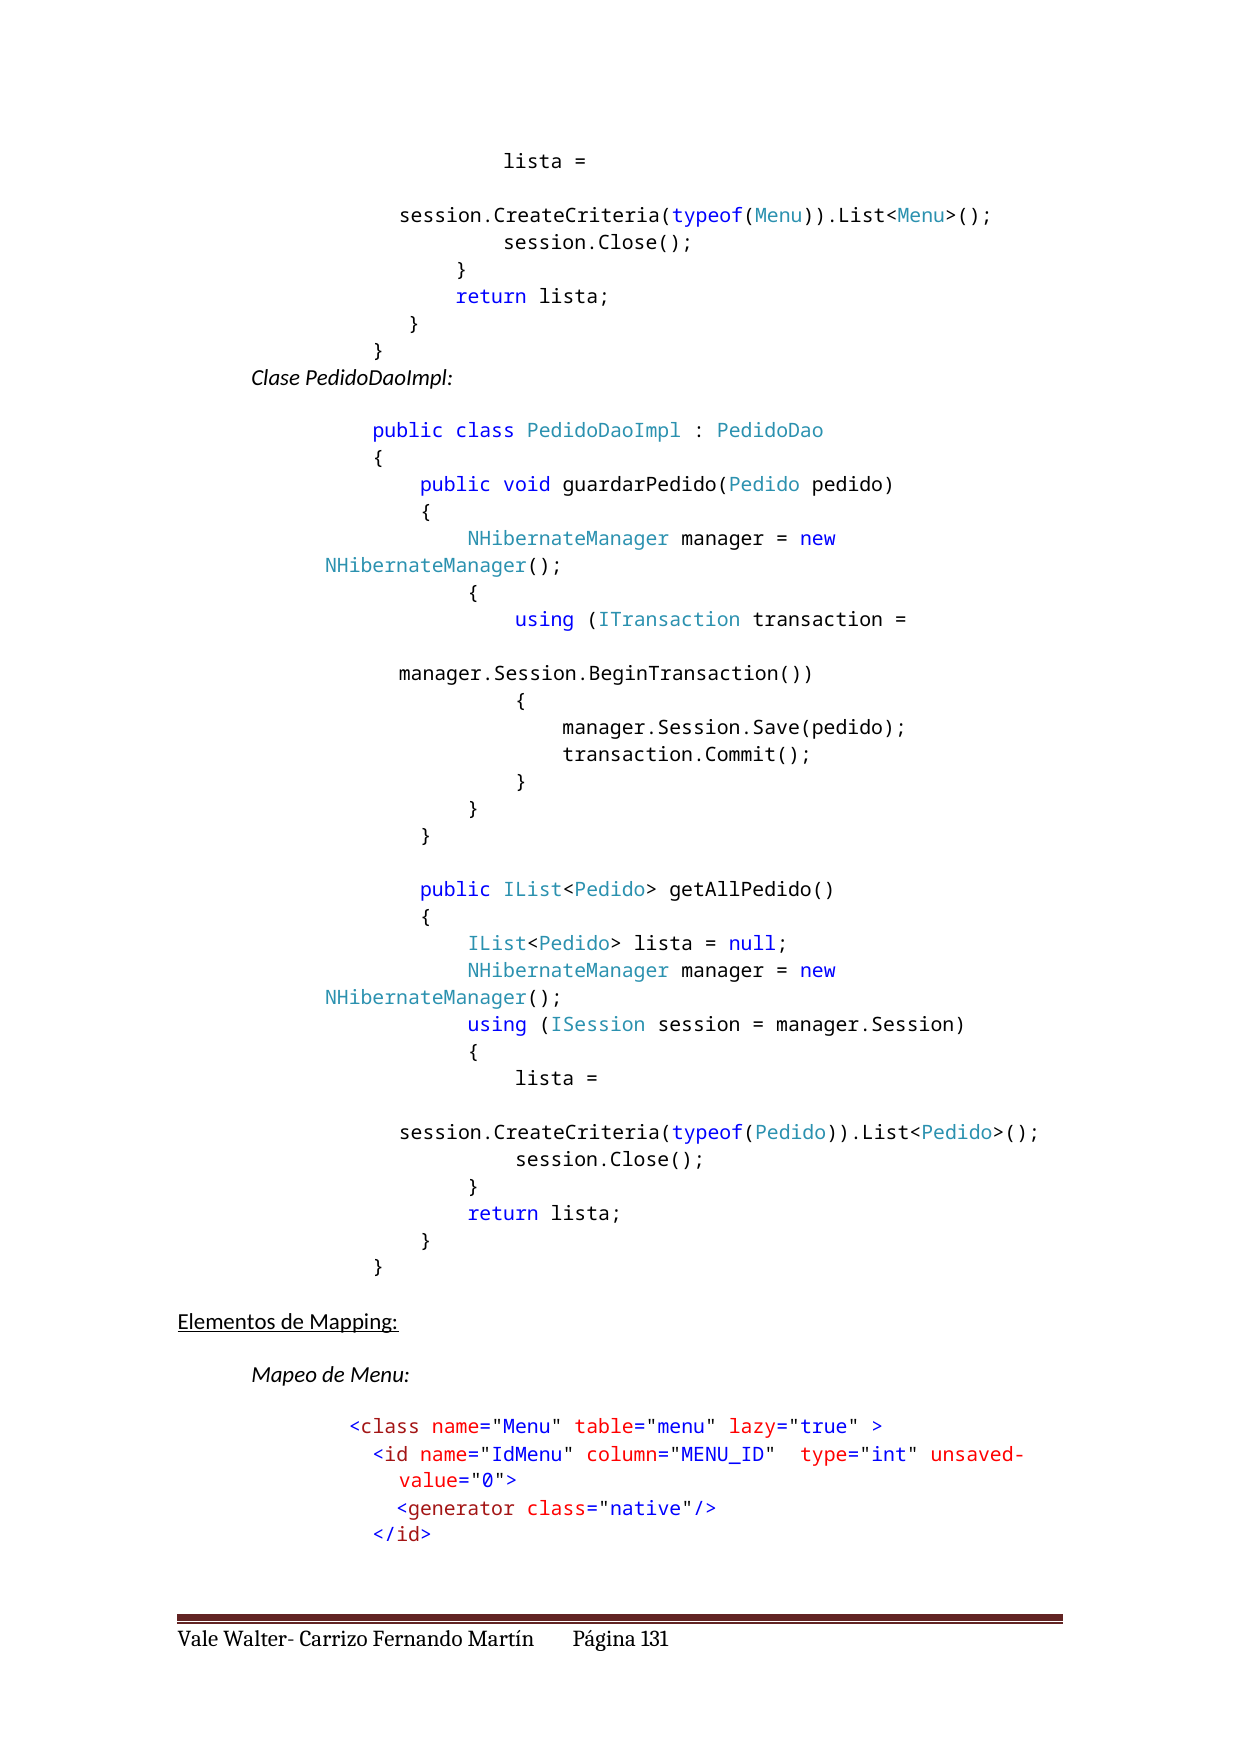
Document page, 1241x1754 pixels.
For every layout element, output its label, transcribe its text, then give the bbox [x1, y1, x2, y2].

text public IList<Pedido> getAllPedido() [325, 875, 1063, 902]
text } [325, 336, 1063, 363]
text Clase PedidoDaoImpl: [251, 363, 1063, 391]
text public void guardarPedido(Pedido pedido) [325, 470, 1063, 497]
text NHibernateManager manager = new NHibernateManager(); [325, 956, 1063, 1010]
text manager.Session.Save(pedido); [325, 713, 1063, 740]
text <id name="IdMenu" column="MENU_ID" type="int" unsaved- value="0"> [325, 1440, 1063, 1494]
text session.Close(); [325, 1145, 1063, 1172]
text } [325, 1226, 1063, 1253]
text </id> [325, 1521, 1063, 1548]
text lista = session.CreateCriteria(typeof(Pedido)).List<Pedido>(); [325, 1064, 1063, 1145]
text { [325, 578, 1063, 605]
text return lista; [325, 1199, 1063, 1226]
text { [325, 497, 1063, 524]
text { [325, 686, 1063, 713]
text Elementos de Mapping: [177, 1307, 1063, 1335]
text } [325, 794, 1063, 821]
text } [325, 1172, 1063, 1199]
text lista = session.CreateCriteria(typeof(Menu)).List<Menu>(); [325, 148, 1063, 228]
text <generator class="native"/> [325, 1494, 1063, 1521]
text Mapeo de Menu: [177, 1360, 1063, 1388]
text IList<Pedido> lista = null; [325, 929, 1063, 956]
text } [325, 256, 1063, 282]
text session.Close(); [325, 228, 1063, 256]
text <class name="Menu" table="menu" lazy="true" > [325, 1413, 1063, 1440]
text public class PedidoDaoImpl : PedidoDao [325, 416, 1063, 443]
text transaction.Commit(); [325, 740, 1063, 767]
text using (ISession session = manager.Session) [325, 1010, 1063, 1037]
text { [325, 902, 1063, 929]
text return lista; [325, 282, 1063, 309]
text NHibernateManager manager = new NHibernateManager(); [325, 524, 1063, 578]
text } [325, 821, 1063, 848]
text } [325, 767, 1063, 794]
text { [325, 1037, 1063, 1064]
text { [325, 443, 1063, 470]
text using (ITransaction transaction = manager.Session.BeginTransaction()) [325, 605, 1063, 686]
text } [325, 1253, 1063, 1280]
text } [325, 309, 1063, 336]
